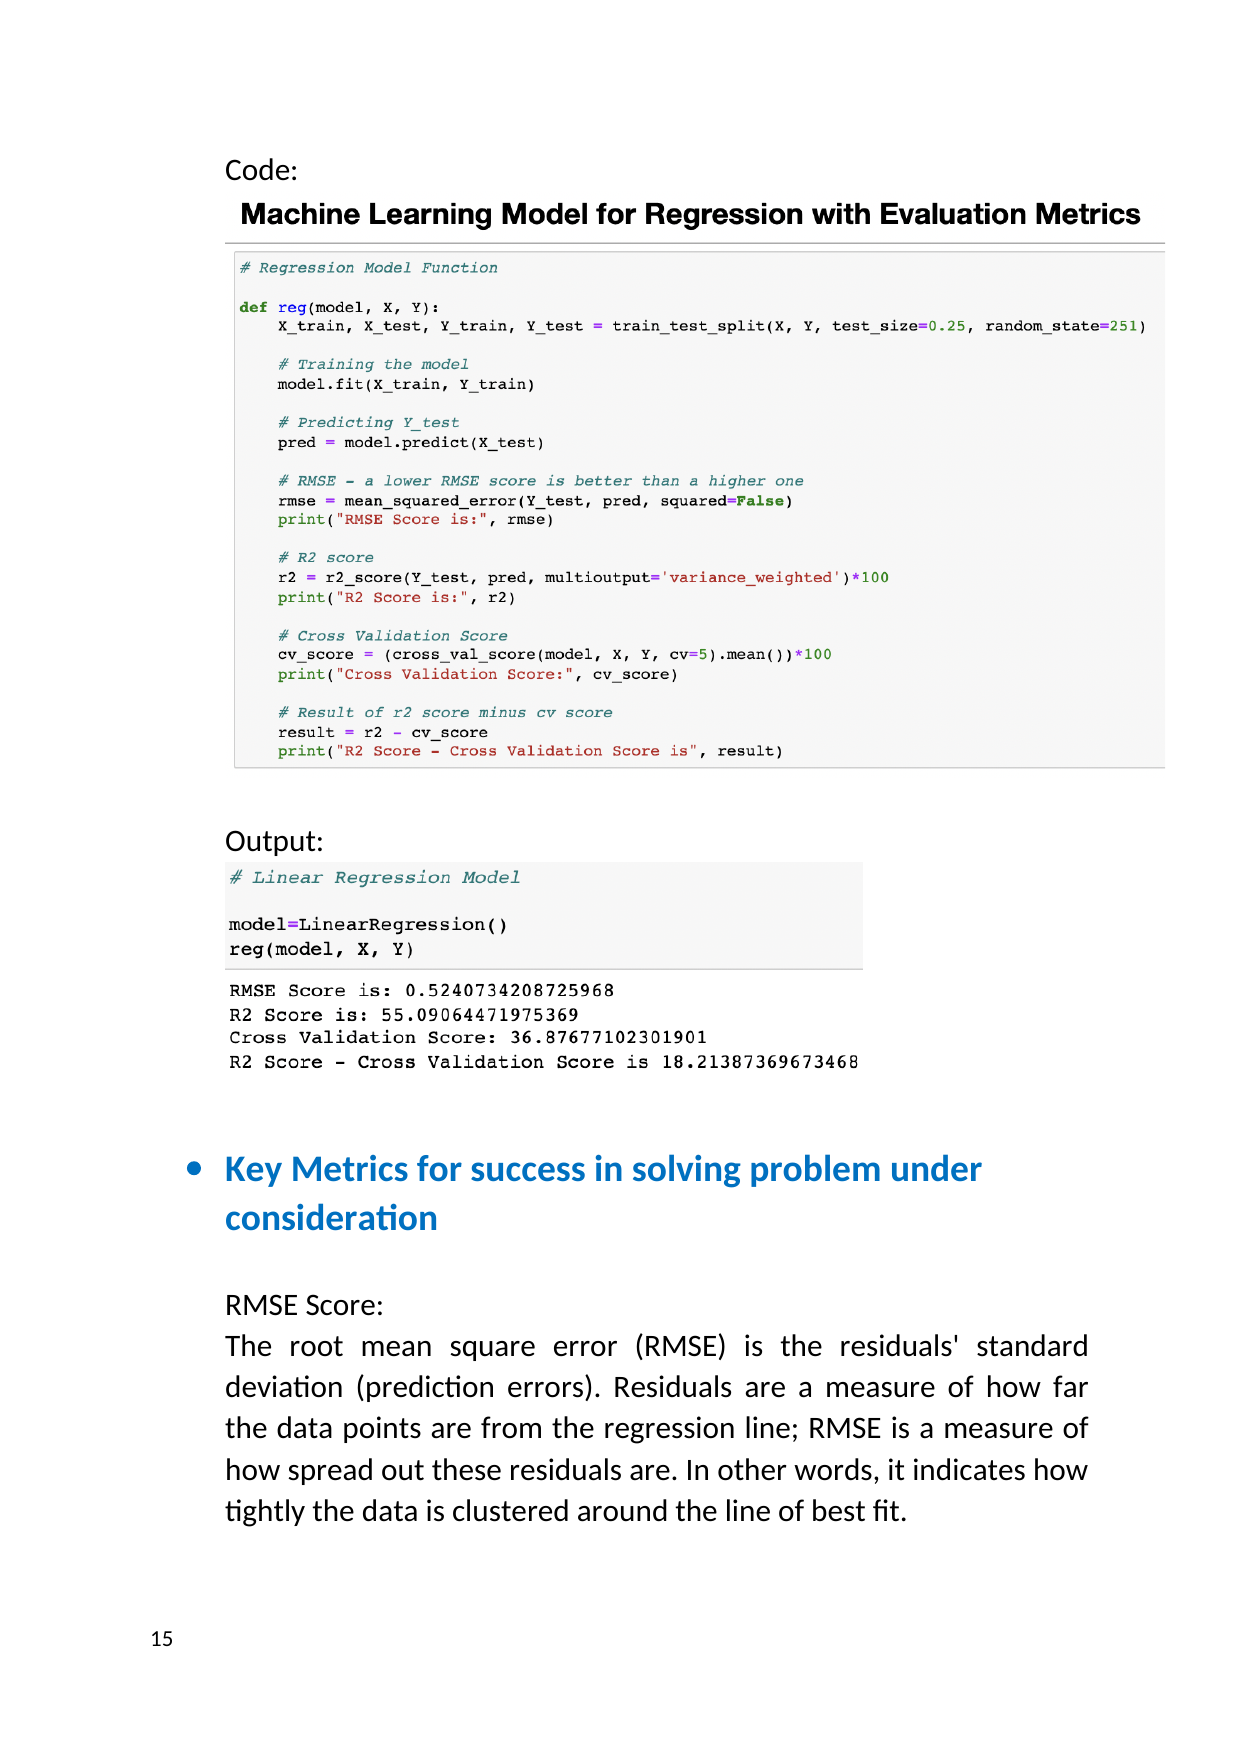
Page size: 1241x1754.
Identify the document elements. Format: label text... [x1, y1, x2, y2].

list Code: [225, 150, 1090, 188]
list Key Metrics for success in solving problem under consideration [187, 1145, 1090, 1240]
picture [225, 191, 1166, 778]
list The root mean square error (RMSE) is the residuals' standard deviation (prediction errors). Residuals are a measure of how far the data points are from the regression line; RMSE is a measure of how spread out these residuals are. In other words, it indicates how tightly the data is clustered around the line of best fit. [225, 1326, 1090, 1529]
list RMSE Score: [225, 1285, 1090, 1323]
picture [225, 862, 1166, 1102]
list Output: [225, 821, 1090, 859]
